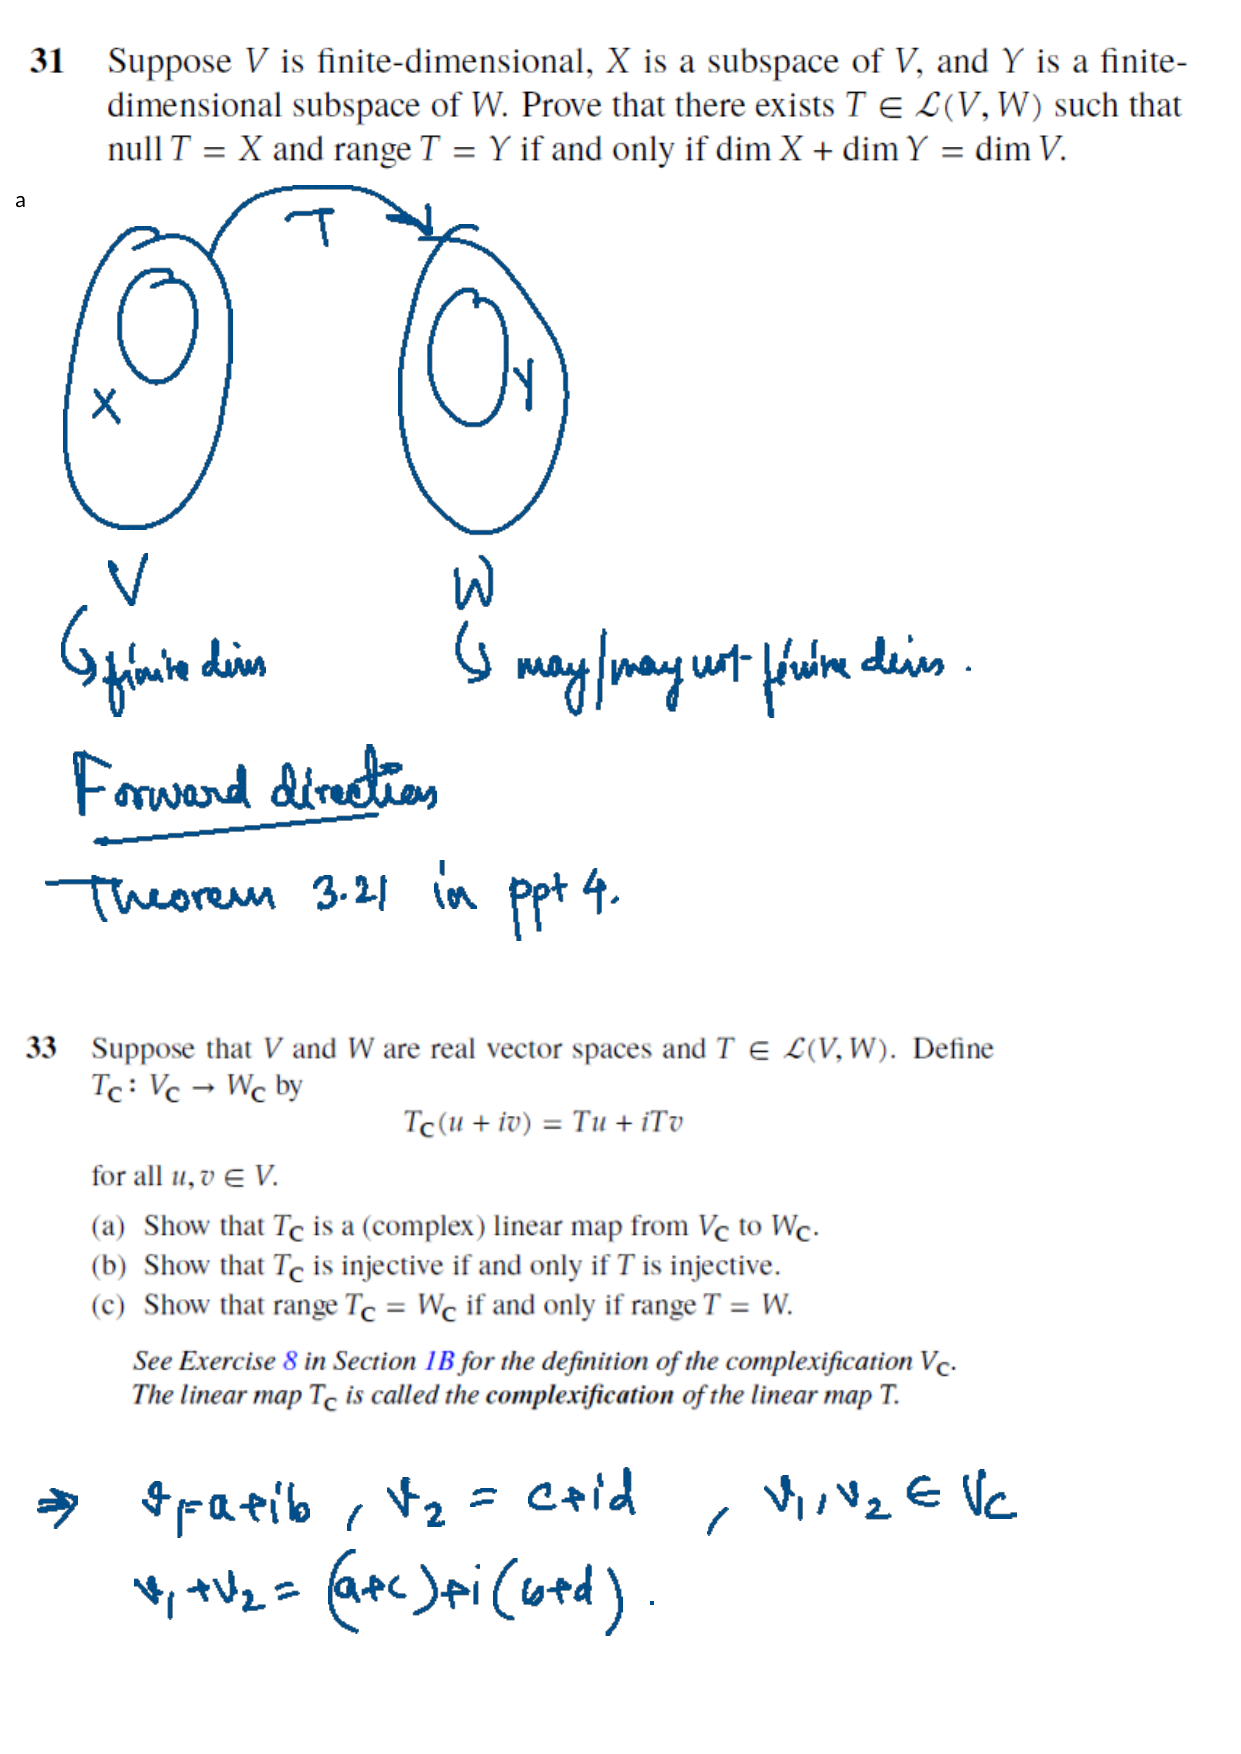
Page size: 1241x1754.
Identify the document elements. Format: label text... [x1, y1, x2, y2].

text a [15, 184, 1226, 214]
picture [14, 1029, 1039, 1428]
picture [45, 875, 276, 922]
picture [707, 1507, 729, 1536]
picture [61, 553, 266, 717]
picture [142, 1481, 310, 1538]
picture [434, 860, 477, 909]
picture [528, 1467, 636, 1515]
picture [387, 1477, 445, 1527]
picture [347, 1504, 363, 1531]
picture [493, 1558, 623, 1636]
picture [470, 1488, 497, 1507]
picture [313, 875, 387, 911]
picture [963, 1469, 1017, 1519]
picture [764, 1475, 940, 1521]
picture [37, 1488, 78, 1529]
picture [509, 868, 619, 941]
picture [14, 29, 1226, 184]
picture [63, 185, 971, 718]
picture [73, 744, 437, 846]
picture [134, 1570, 300, 1620]
picture [328, 1549, 480, 1634]
